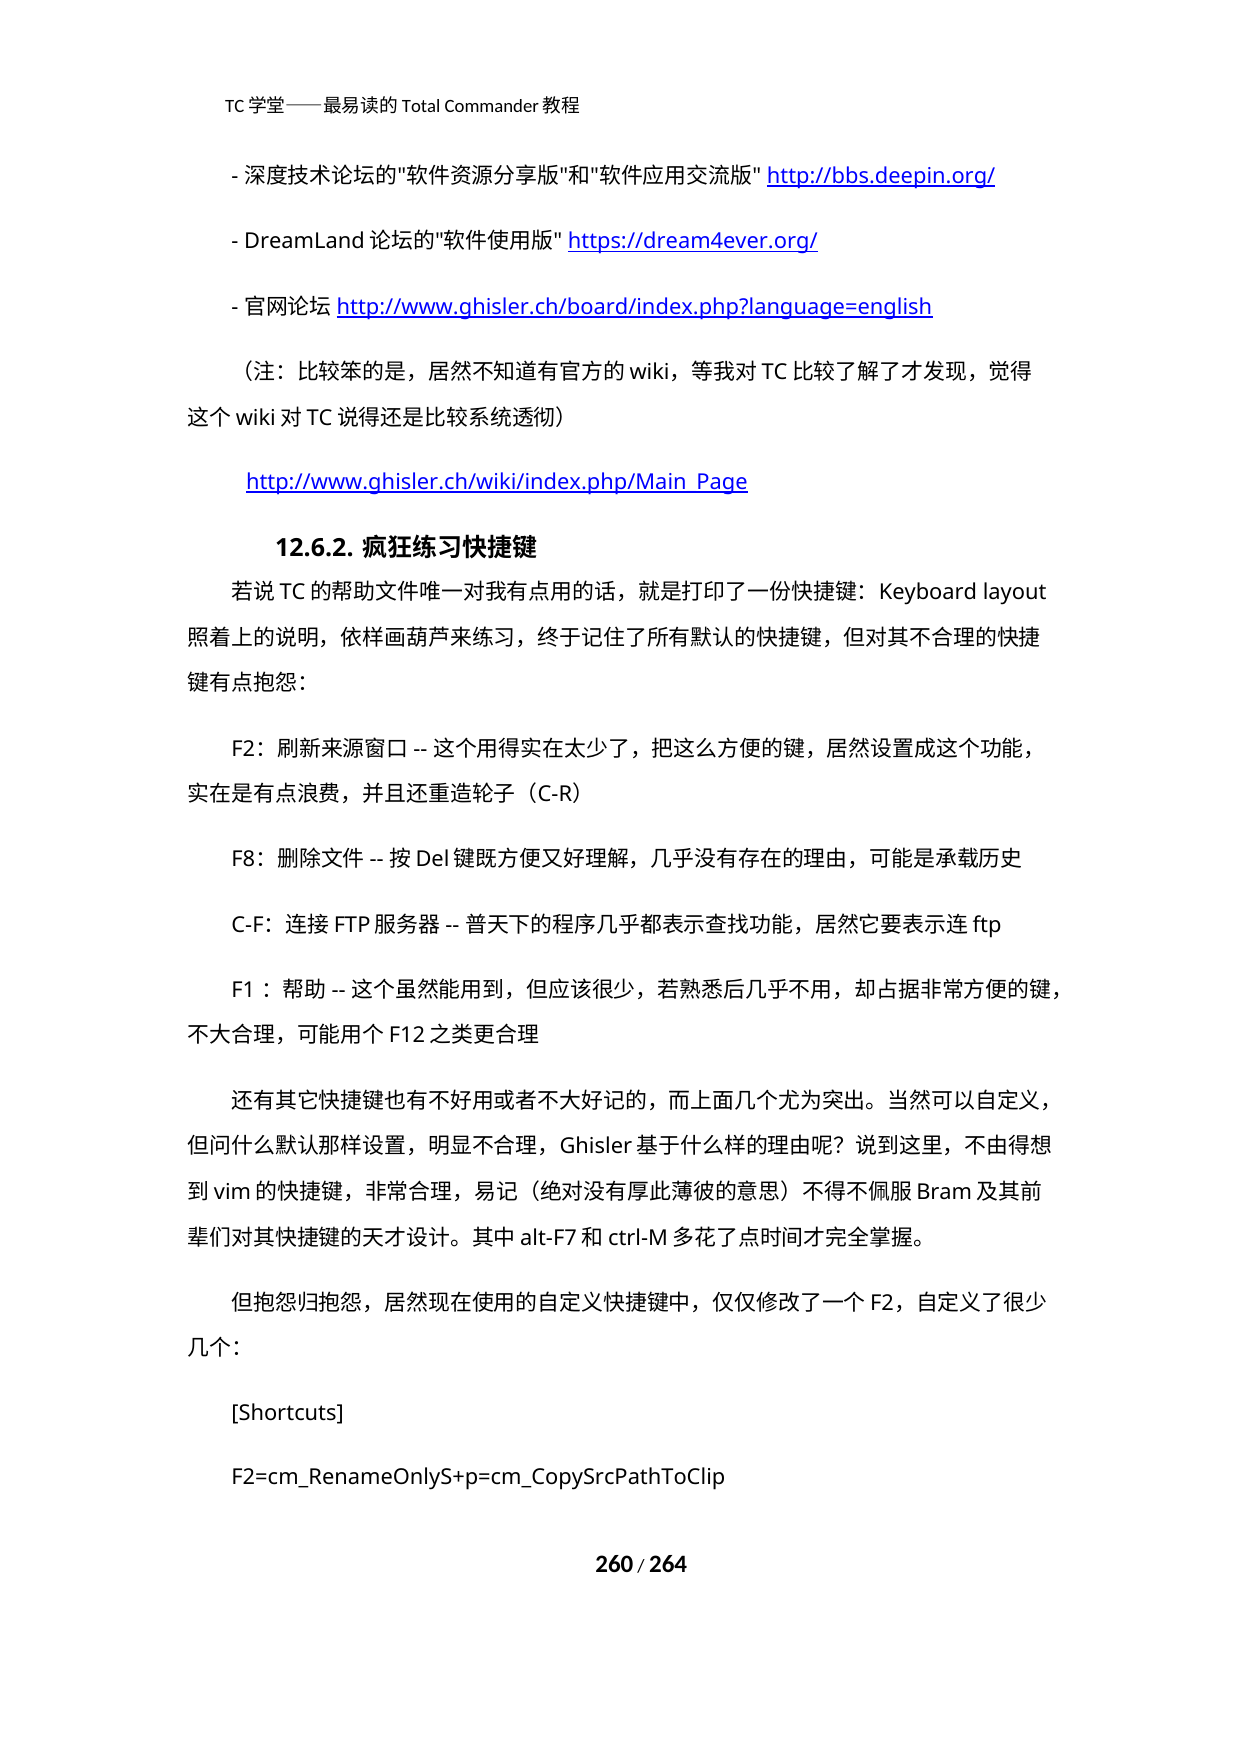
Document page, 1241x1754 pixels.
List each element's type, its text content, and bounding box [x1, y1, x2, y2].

text F2：刷新来源窗口 -- 这个用得实在太少了，把这么方便的键，居然设置成这个功能，实在是有点浪费，并且还重造轮子（C-R） [187, 727, 1053, 812]
text - 深度技术论坛的"软件资源分享版"和"软件应用交流版" http://bbs.deepin.org/ [187, 154, 1053, 194]
text F8：删除文件 -- 按Del键既方便又好理解，几乎没有存在的理由，可能是承载历史 [187, 837, 1053, 877]
text http://www.ghisler.ch/wiki/index.php/Main_Page [187, 461, 1053, 501]
text F2=cm_RenameOnlyS+p=cm_CopySrcPathToClip [187, 1456, 1053, 1496]
text C-F：连接FTP服务器 -- 普天下的程序几乎都表示查找功能，居然它要表示连ftp [187, 903, 1053, 942]
text F1 ：帮助 -- 这个虽然能用到，但应该很少，若熟悉后几乎不用，却占据非常方便的键，不大合理，可能用个F12之类更合理 [187, 968, 1053, 1053]
subtitle 疯狂练习快捷键 [275, 526, 1053, 565]
text [Shortcuts] [187, 1392, 1053, 1431]
text - 官网论坛 http://www.ghisler.ch/board/index.php?language=english [187, 285, 1053, 324]
text - DreamLand论坛的"软件使用版" https://dream4ever.org/ [187, 219, 1053, 259]
text 但抱怨归抱怨，居然现在使用的自定义快捷键中，仅仅修改了一个F2，自定义了很少几个： [187, 1281, 1053, 1366]
text 还有其它快捷键也有不好用或者不大好记的，而上面几个尤为突出。当然可以自定义，但问什么默认那样设置，明显不合理，Ghisler基于什么样的理由呢？说到这里，不由得想到vim的快捷键，非常合理，易记（绝对没有厚此薄彼的意思）不得不佩服Bram及其前辈们对其快捷键的天才设计。其中alt-F7和 ctrl-M多花了点时间才完全掌握。 [187, 1079, 1053, 1255]
text 若说TC的帮助文件唯一对我有点用的话，就是打印了一份快捷键：Keyboard layout照着上的说明，依样画葫芦来练习，终于记住了所有默认的快捷键，但对其不合理的快捷键有点抱怨： [187, 570, 1053, 701]
text （注：比较笨的是，居然不知道有官方的wiki，等我对TC比较了解了才发现，觉得这个wiki对TC说得还是比较系统透彻） [187, 350, 1053, 435]
